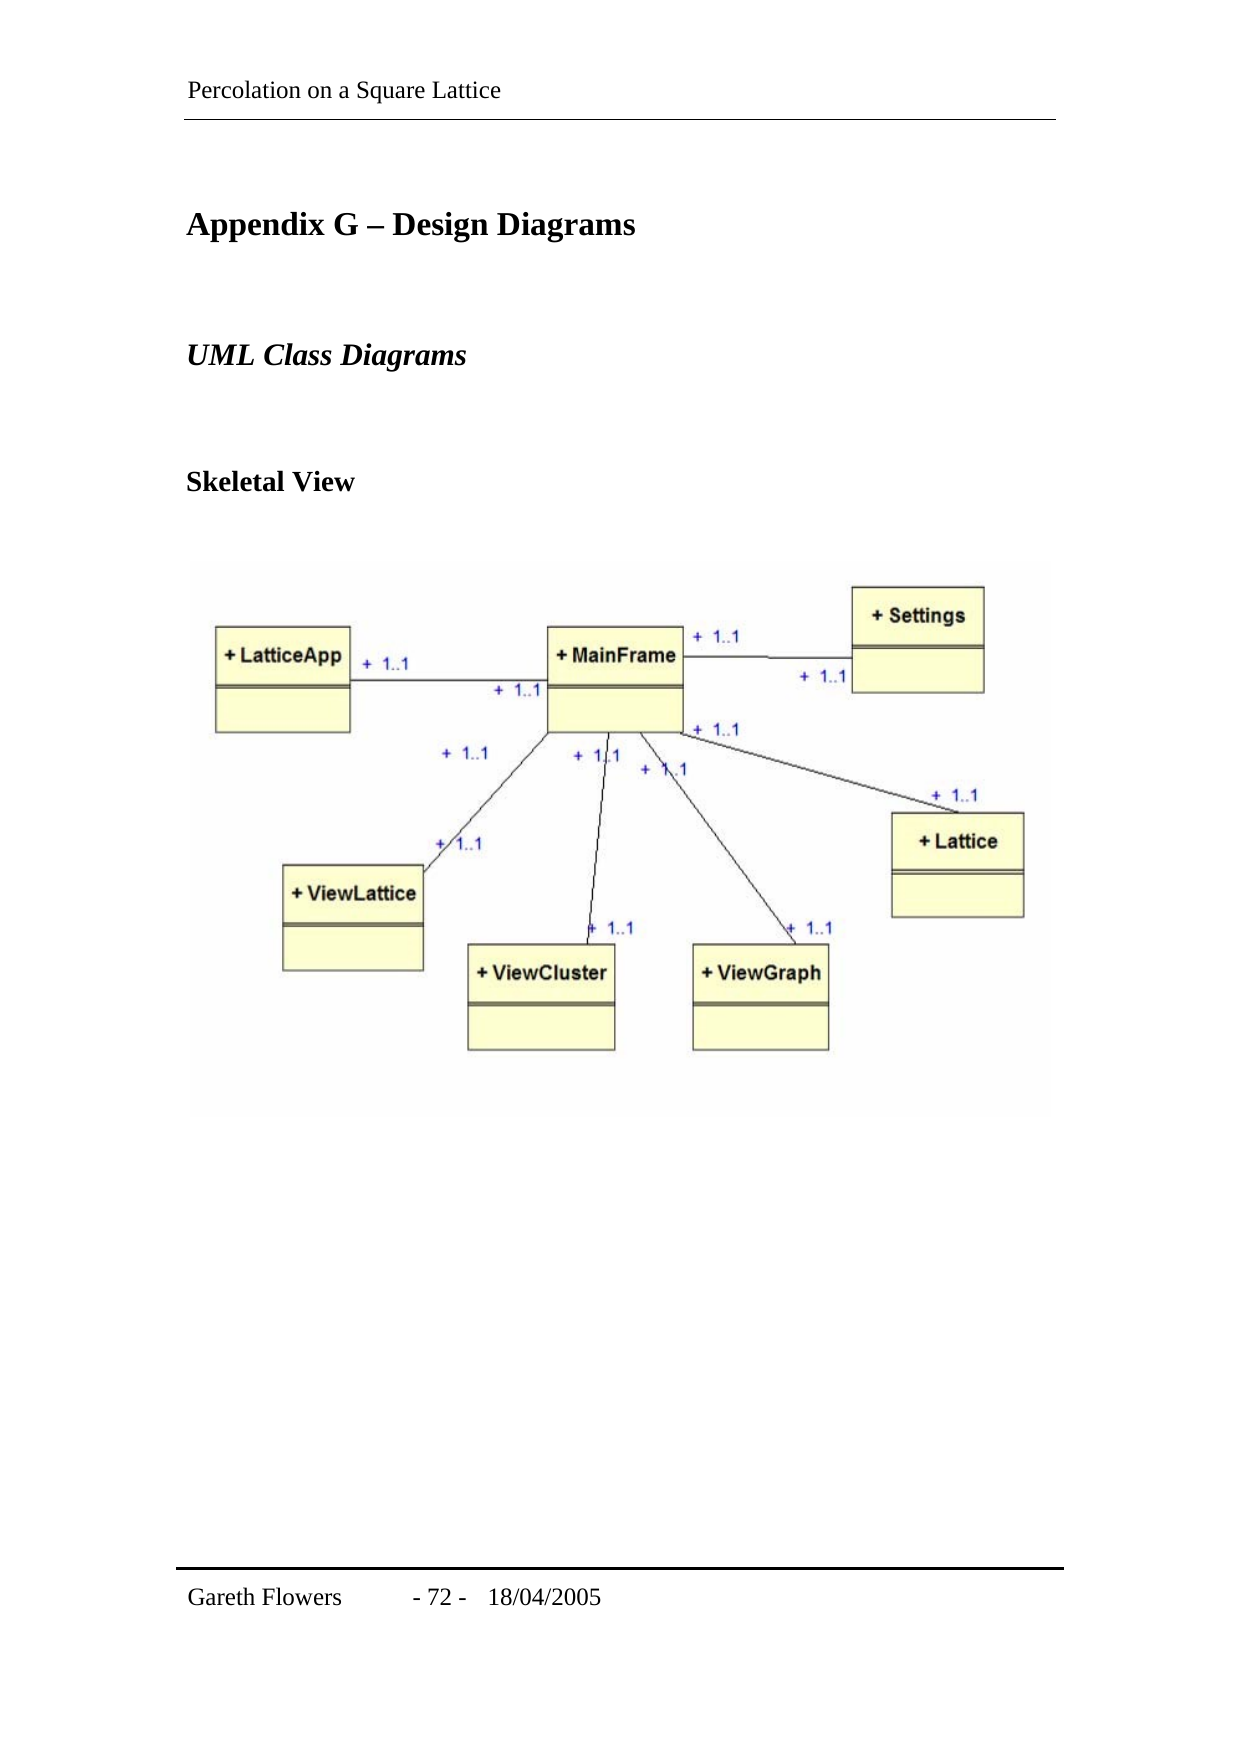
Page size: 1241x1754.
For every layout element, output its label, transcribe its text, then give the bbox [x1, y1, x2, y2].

subtitle UML Class Diagrams [186, 336, 1052, 372]
subtitle Appendix G – Design Diagrams [186, 204, 1051, 243]
subtitle Skeletal View [186, 464, 1052, 498]
picture [189, 561, 1052, 1117]
